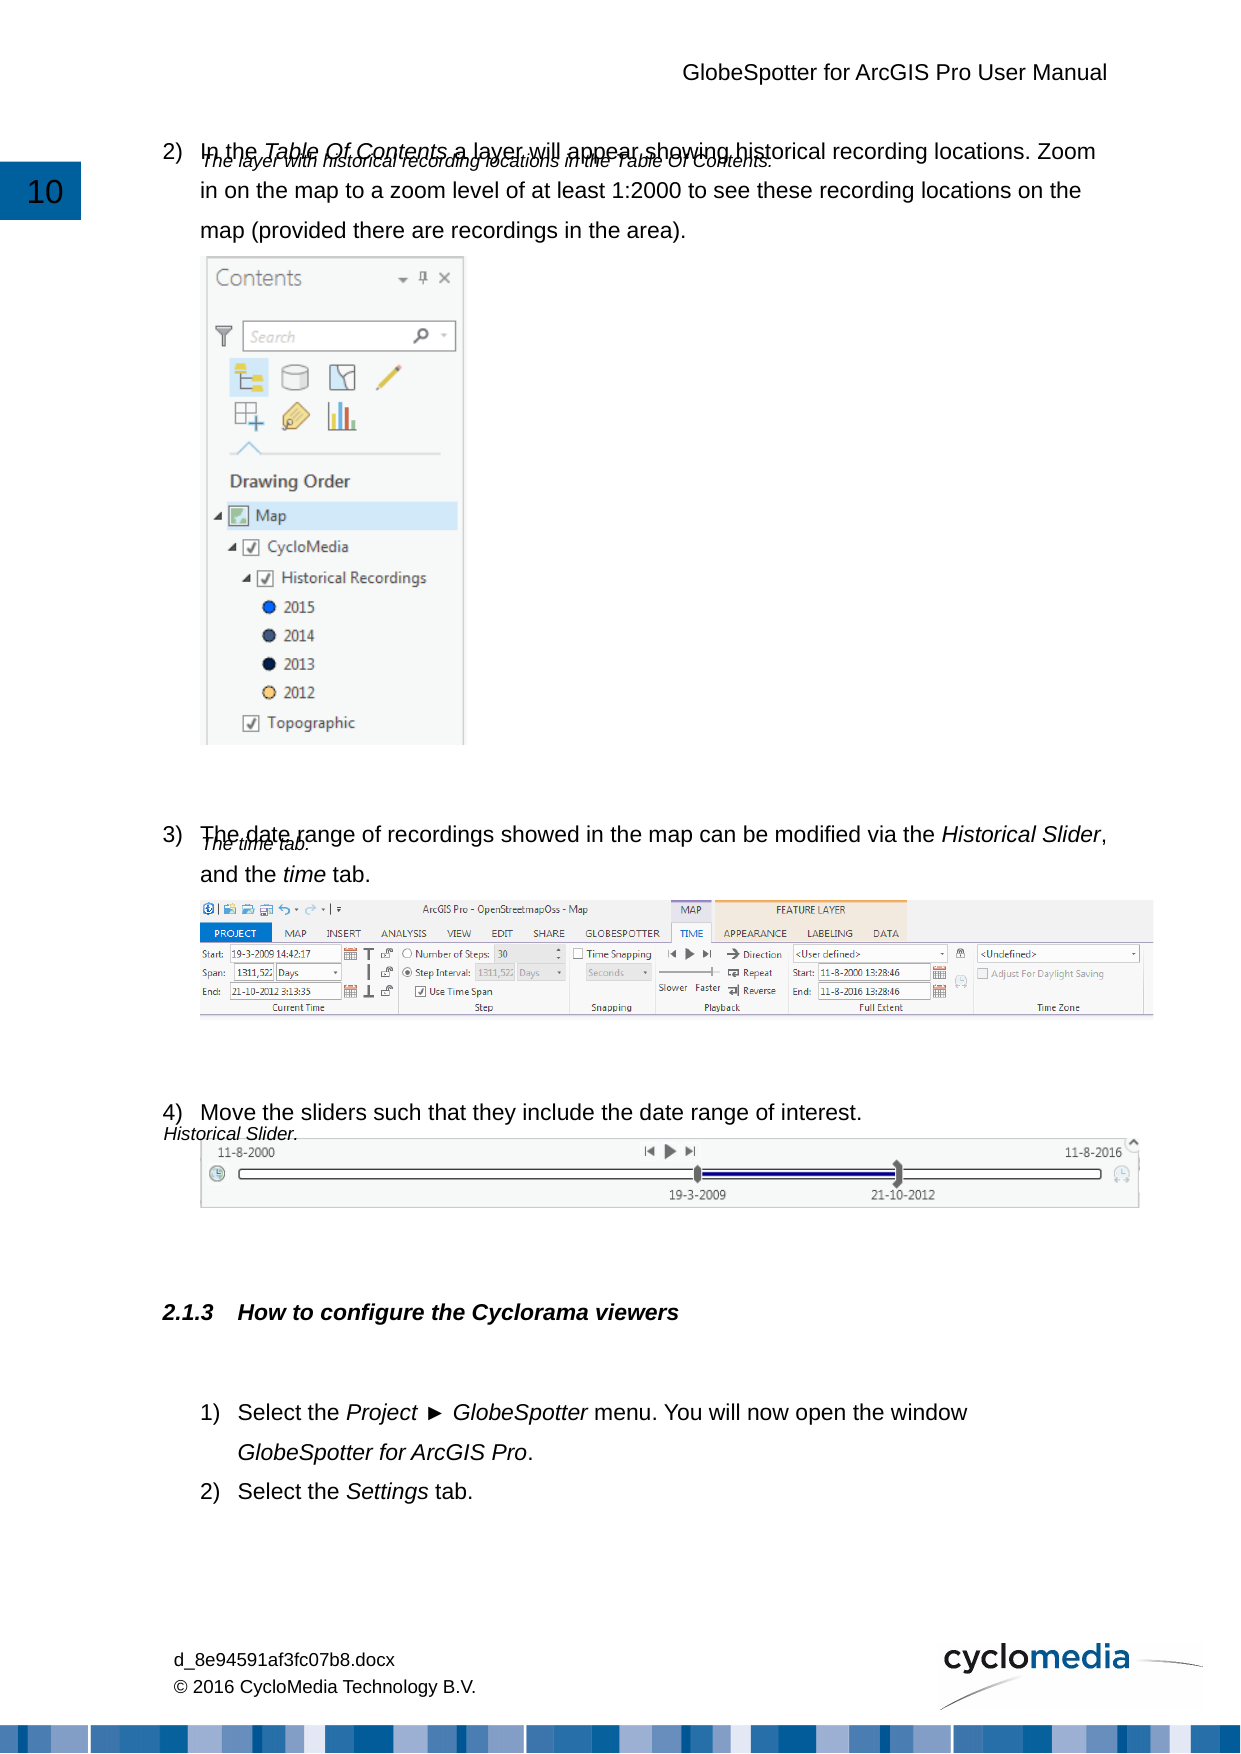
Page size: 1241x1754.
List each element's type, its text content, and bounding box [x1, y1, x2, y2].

list Select the Project ► GlobeSpotter menu. You will now open the window GlobeSpotter for ArcGIS Pro. [200, 1399, 1107, 1465]
subtitle How to configure the Cyclorama viewers [162, 1299, 1107, 1326]
picture [937, 1643, 1203, 1710]
list In the Table Of Contents a layer will appear showing historical recording locations. Zoom in on the map to a zoom level of at least 1:2000 to see these recording locations on the map (provided there are recordings in the area). [162, 138, 1107, 808]
picture [200, 900, 1154, 1020]
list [200, 1478, 1107, 1544]
picture [200, 256, 468, 745]
picture [0, 1725, 1241, 1753]
picture [200, 1138, 1140, 1208]
